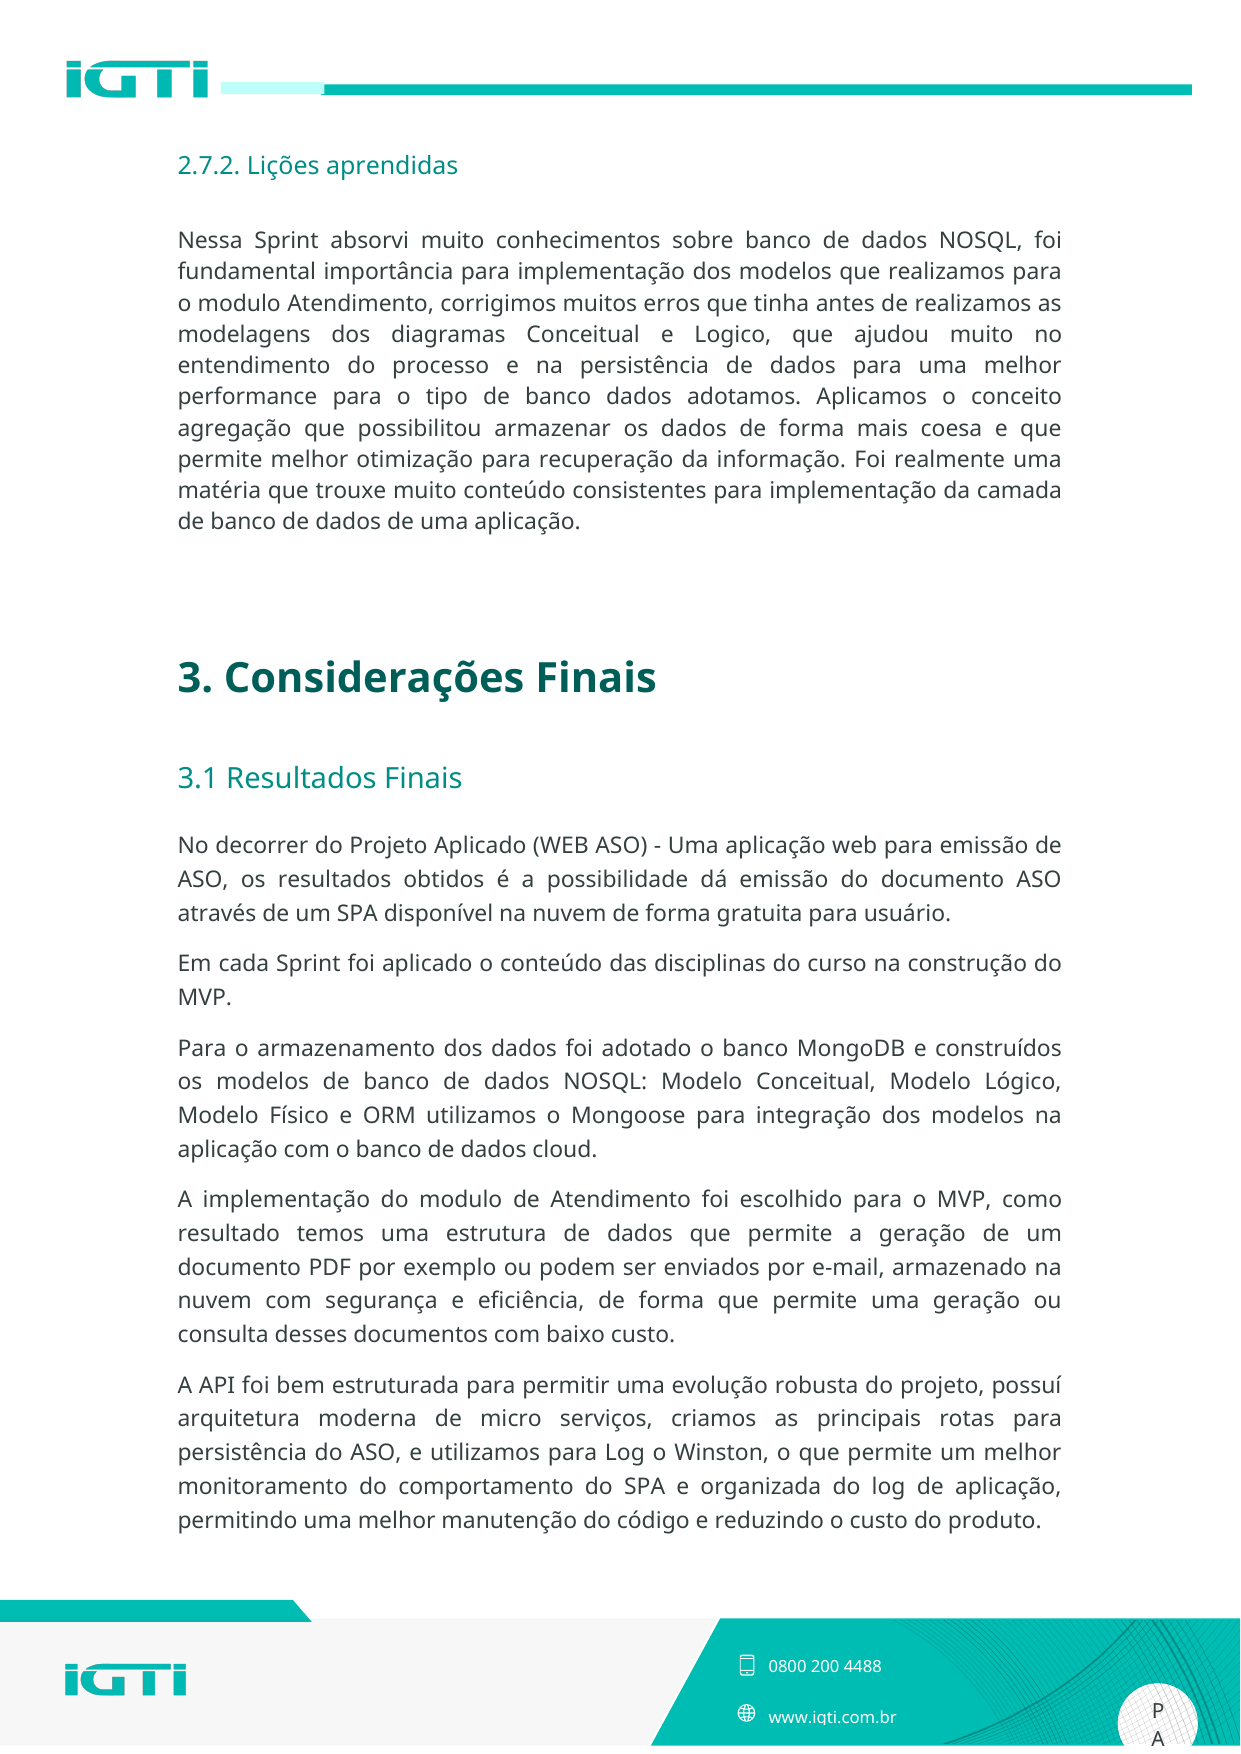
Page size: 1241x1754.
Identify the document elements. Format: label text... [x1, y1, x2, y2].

picture [58, 1658, 193, 1701]
picture [890, 1620, 1241, 1744]
text A implementação do modulo de Atendimento foi escolhido para o MVP, como resultado temos uma estrutura de dados que permite a geração de um documento PDF por exemplo ou podem ser enviados por e-mail, armazenado na nuvem com segurança e eficiência, de forma que permite uma geração ou consulta desses documentos com baixo custo. [177, 1183, 1063, 1349]
text Em cada Sprint foi aplicado o conteúdo das disciplinas do curso na construção do MVP. [177, 947, 1063, 1012]
text 2.7.2. Lições aprendidas [177, 148, 1063, 182]
text 3. Considerações Finais [177, 648, 1063, 704]
text No decorrer do Projeto Aplicado (WEB ASO) - Uma aplicação web para emissão de ASO, os resultados obtidos é a possibilidade dá emissão do documento ASO através de um SPA disponível na nuvem de forma gratuita para usuário. [177, 829, 1063, 928]
picture [58, 54, 216, 104]
text A API foi bem estruturada para permitir uma evolução robusta do projeto, possuí arquitetura moderna de micro serviços, criamos as principais rotas para persistência do ASO, e utilizamos para Log o Winston, o que permite um melhor monitoramento do comportamento do SPA e organizada do log de aplicação, permitindo uma melhor manutenção do código e reduzindo o custo do produto. [177, 1368, 1063, 1535]
text Para o armazenamento dos dados foi adotado o banco MongoDB e construídos os modelos de banco de dados NOSQL: Modelo Conceitual, Modelo Lógico, Modelo Físico e ORM utilizamos o Mongoose para integração dos modelos na aplicação com o banco de dados cloud. [177, 1031, 1063, 1164]
text 3.1 Resultados Finais [177, 757, 1063, 797]
text Nessa Sprint absorvi muito conhecimentos sobre banco de dados NOSQL, foi fundamental importância para implementação dos modelos que realizamos para o modulo Atendimento, corrigimos muitos erros que tinha antes de realizamos as modelagens dos diagramas Conceitual e Logico, que ajudou muito no entendimento do processo e na persistência de dados para uma melhor performance para o tipo de banco dados adotamos. Aplicamos o conceito agregação que possibilitou armazenar os dados de forma mais coesa e que permite melhor otimização para recuperação da informação. Foi realmente uma matéria que trouxe muito conteúdo consistentes para implementação da camada de banco de dados de uma aplicação. [177, 224, 1063, 537]
